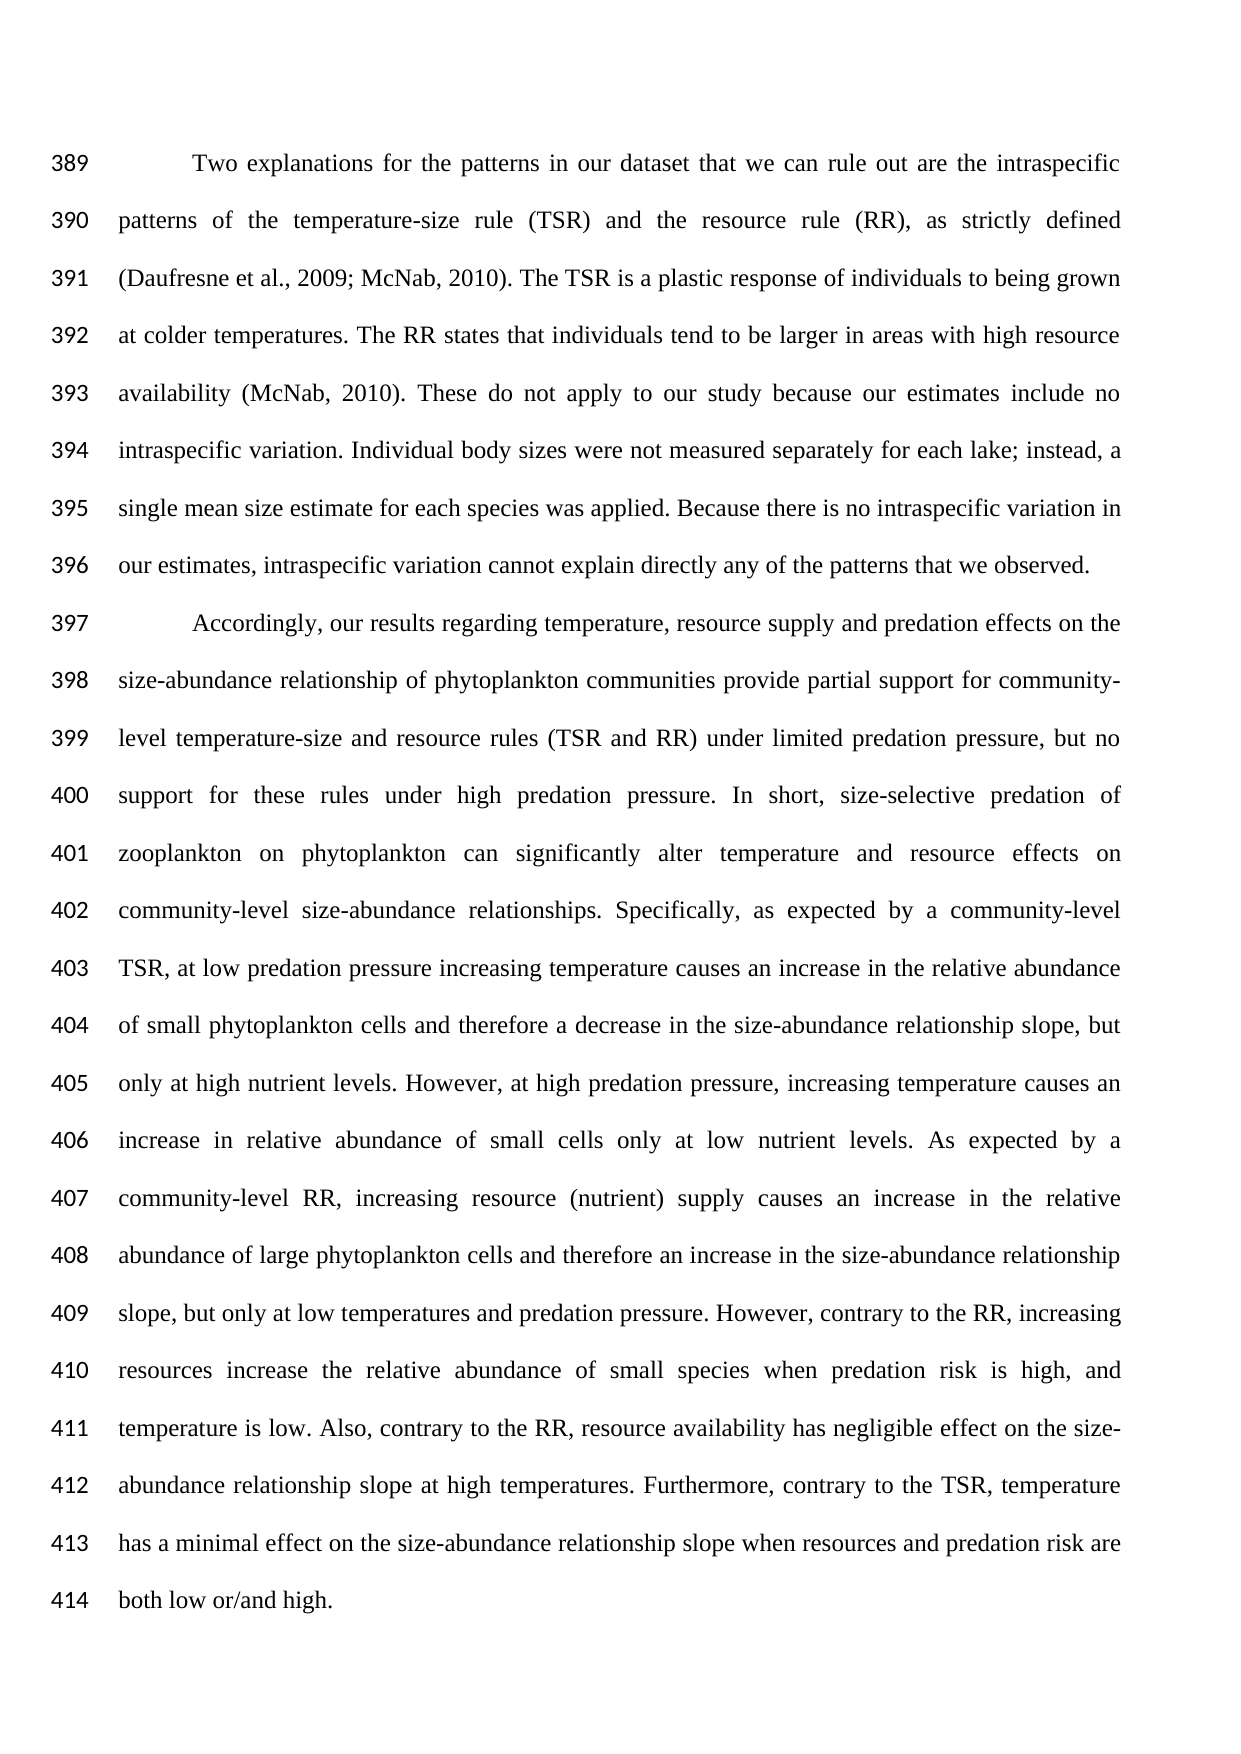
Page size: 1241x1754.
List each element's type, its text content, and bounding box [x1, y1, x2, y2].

text Accordingly, our results regarding temperature, resource supply and predation effects on the size-abundance relationship of phytoplankton communities provide partial support for community-level temperature-size and resource rules (TSR and RR) under limited predation pressure, but no support for these rules under high predation pressure. In short, size-selective predation of zooplankton on phytoplankton can significantly alter temperature and resource effects on community-level size-abundance relationships. Specifically, as expected by a community-level TSR, at low predation pressure increasing temperature causes an increase in the relative abundance of small phytoplankton cells and therefore a decrease in the size-abundance relationship slope, but only at high nutrient levels. However, at high predation pressure, increasing temperature causes an increase in relative abundance of small cells only at low nutrient levels. As expected by a community-level RR, increasing resource (nutrient) supply causes an increase in the relative abundance of large phytoplankton cells and therefore an increase in the size-abundance relationship slope, but only at low temperatures and predation pressure. However, contrary to the RR, increasing resources increase the relative abundance of small species when predation risk is high, and temperature is low. Also, contrary to the RR, resource availability has negligible effect on the size-abundance relationship slope at high temperatures. Furthermore, contrary to the TSR, temperature has a minimal effect on the size-abundance relationship slope when resources and predation risk are both low or/and high. [118, 608, 1122, 1614]
text Two explanations for the patterns in our dataset that we can rule out are the intraspecific patterns of the temperature-size rule (TSR) and the resource rule (RR), as strictly defined (Daufresne et al., 2009; McNab, 2010). The TSR is a plastic response of individuals to being grown at colder temperatures. The RR states that individuals tend to be larger in areas with high resource availability (McNab, 2010). These do not apply to our study because our estimates include no intraspecific variation. Individual body sizes were not measured separately for each lake; instead, a single mean size estimate for each species was applied. Because there is no intraspecific variation in our estimates, intraspecific variation cannot explain directly any of the patterns that we observed. [118, 148, 1122, 579]
